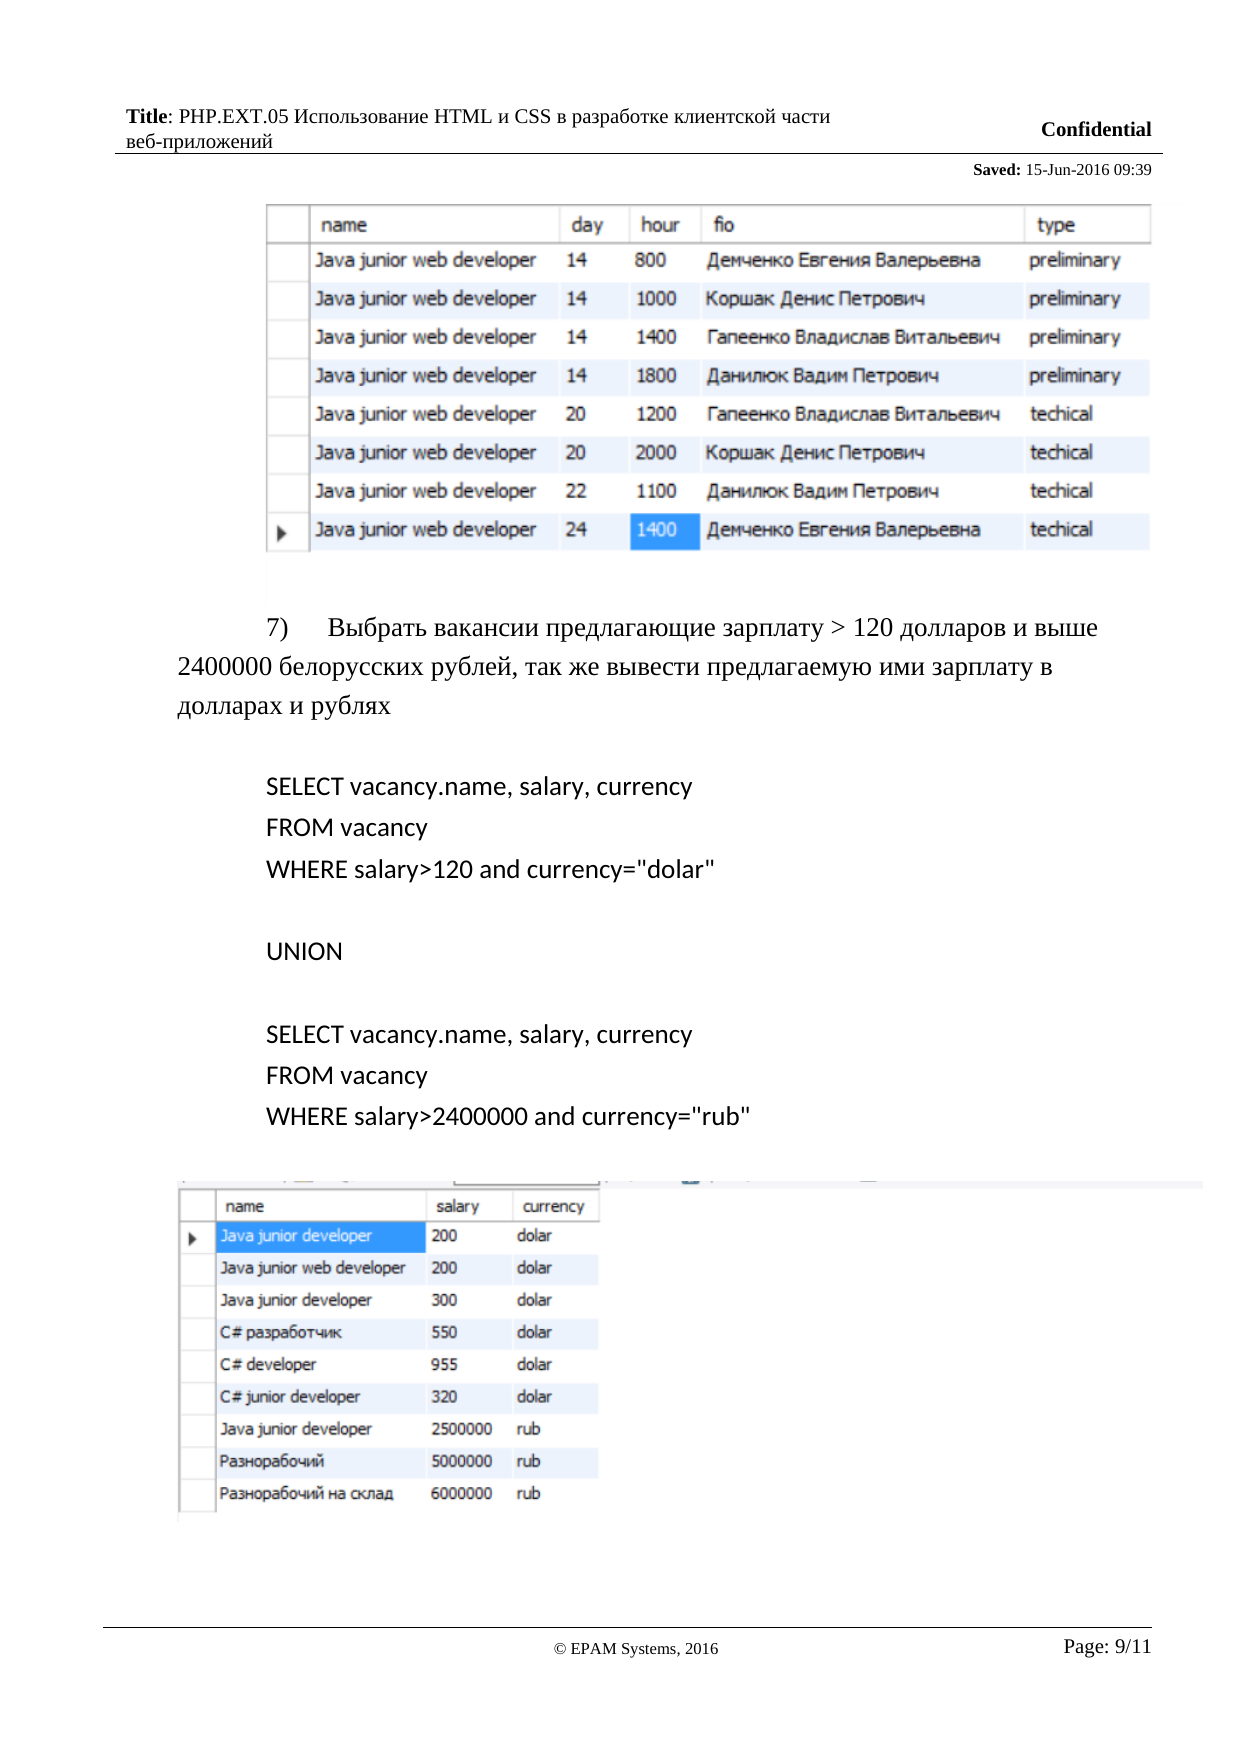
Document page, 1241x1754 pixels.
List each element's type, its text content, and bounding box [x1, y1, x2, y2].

picture [177, 1181, 1203, 1522]
list Выбрать вакансии предлагающие зарплату > 120 долларов и выше 2400000 белорусских рублей, так же вывести предлагаемую ими зарплату в долларах и рублях [177, 612, 1152, 720]
list WHERE salary>120 and currency="dolar" [177, 852, 1152, 885]
list SELECT vacancy.name, salary, currency [177, 769, 1152, 802]
picture [265, 204, 1191, 606]
list FROM vacancy [177, 811, 1152, 844]
list FROM vacancy [177, 1058, 1152, 1091]
list WHERE salary>2400000 and currency="rub" [177, 1099, 1152, 1132]
list SELECT vacancy.name, salary, currency [177, 1017, 1152, 1050]
list UNION [177, 934, 1152, 967]
